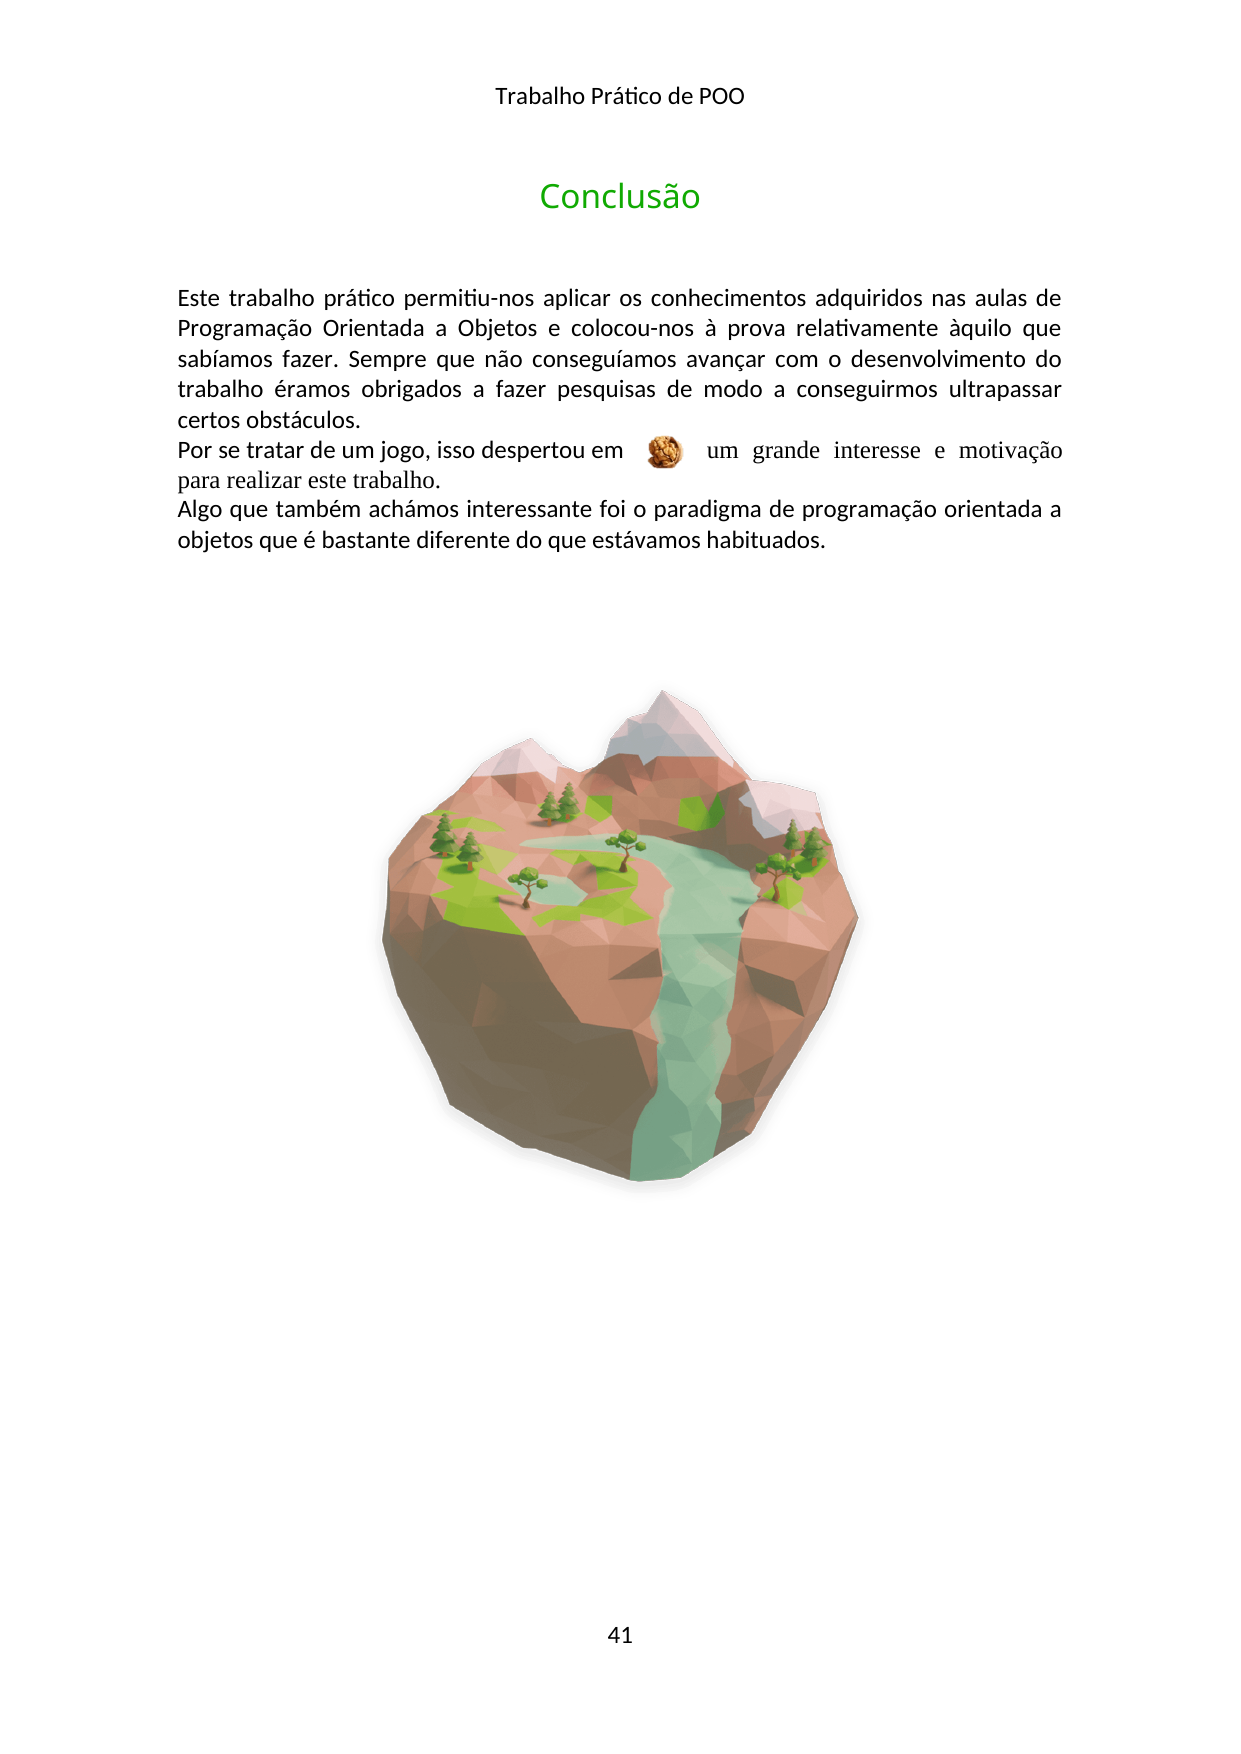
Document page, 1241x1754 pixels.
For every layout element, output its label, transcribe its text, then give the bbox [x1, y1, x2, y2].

text Por se tratar de um jogo, isso despertou em um grande interesse e motivação para realizar este trabalho. [177, 434, 1063, 493]
picture [643, 430, 688, 472]
text Algo que também achámos interessante foi o paradigma de programação orientada a objetos que é bastante diferente do que estávamos habituados. [177, 493, 1063, 554]
text Este trabalho prático permitiu-nos aplicar os conhecimentos adquiridos nas aulas de Programação Orientada a Objetos e colocou-nos à prova relativamente àquilo que sabíamos fazer. Sempre que não conseguíamos avançar com o desenvolvimento do trabalho éramos obrigados a fazer pesquisas de modo a conseguirmos ultrapassar certos obstáculos. [177, 282, 1063, 434]
subtitle Conclusão [177, 173, 1063, 218]
picture [269, 646, 971, 1226]
